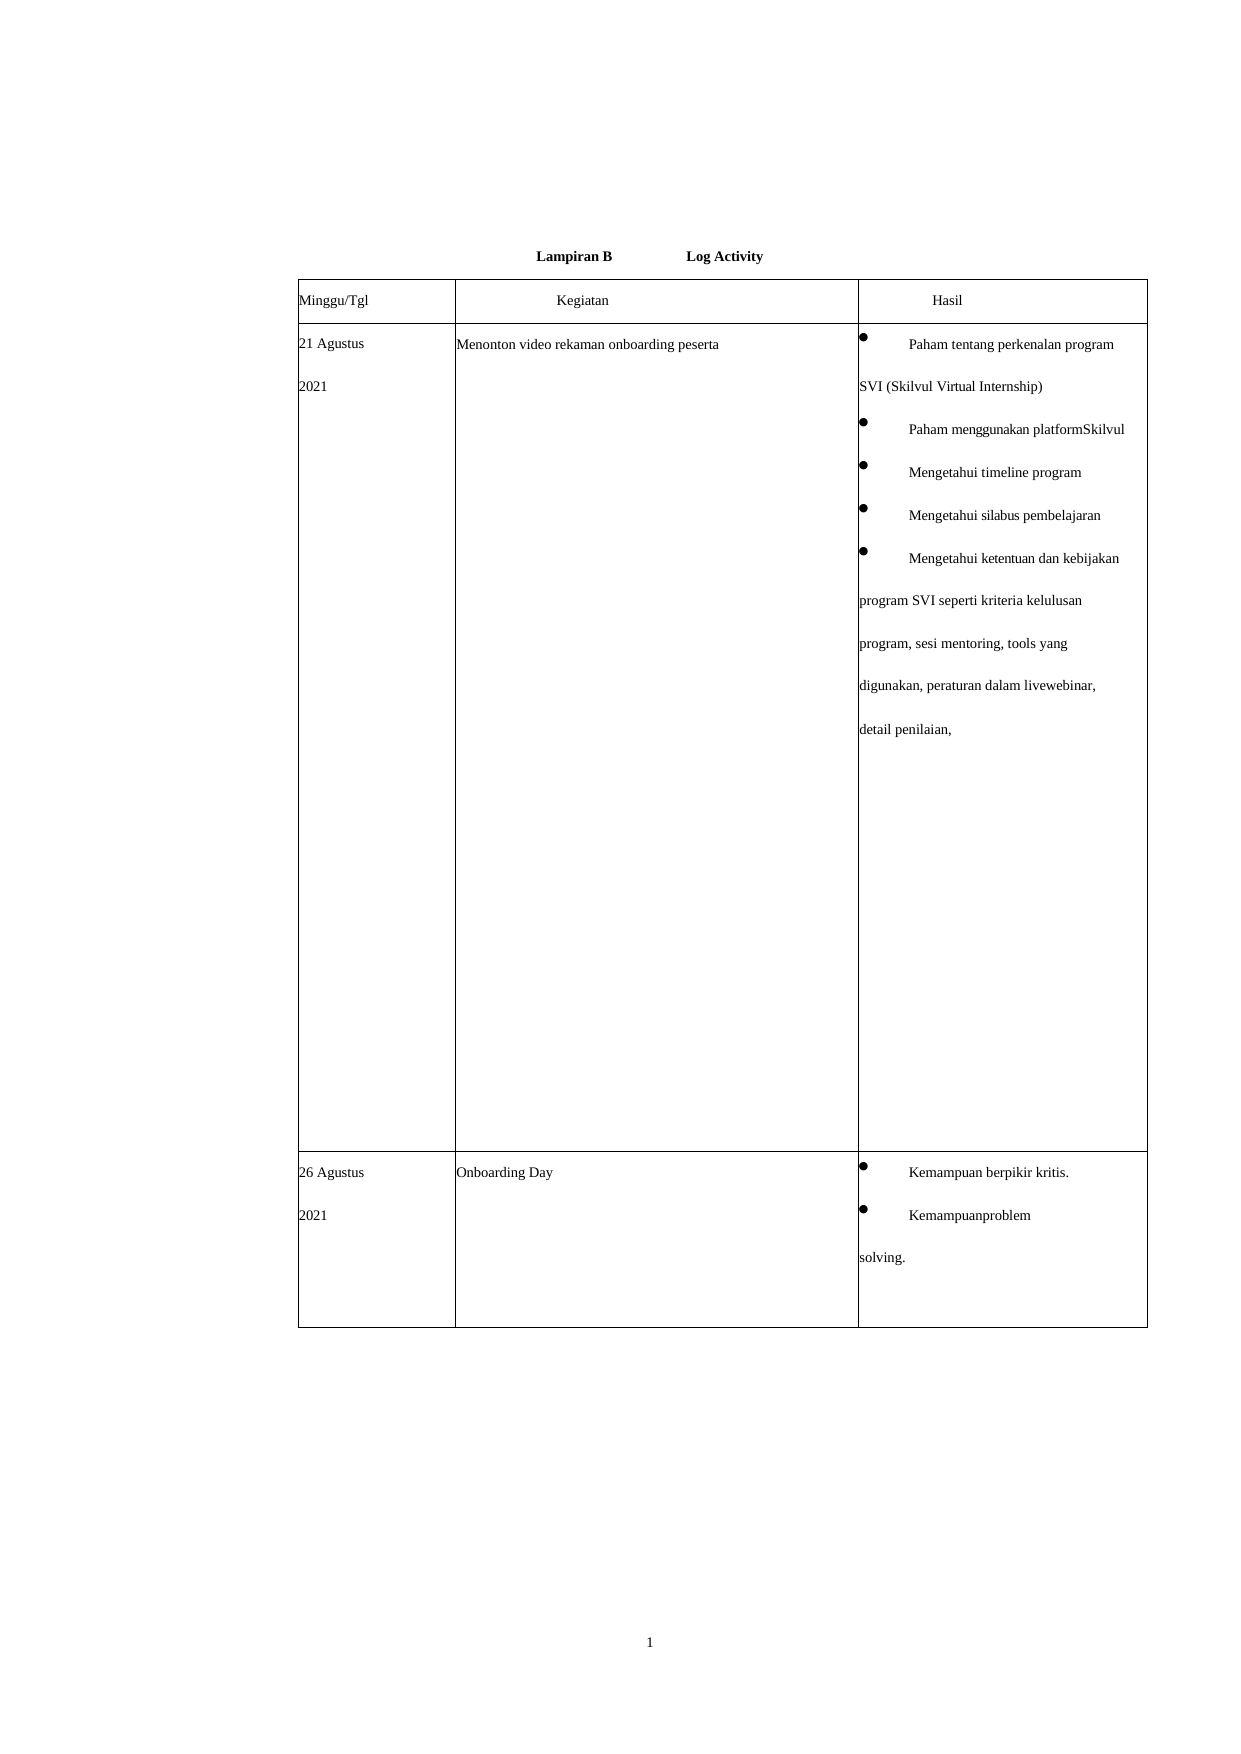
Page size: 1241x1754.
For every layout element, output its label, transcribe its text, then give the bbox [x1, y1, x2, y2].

table_cell Menonton video rekaman onboarding peserta [456, 324, 858, 1151]
table_header Kegiatan [456, 280, 858, 322]
table_cell 21 Agustus 2021 [299, 324, 455, 1151]
subtitle Log Activity [236, 236, 1063, 265]
table_cell 26 Agustus 2021 [299, 1152, 455, 1327]
table_cell Kemampuan berpikir kritis. Kemampuanproblem solving. [859, 1152, 1147, 1327]
table_header Minggu/Tgl [299, 280, 455, 322]
table_cell Onboarding Day [456, 1152, 858, 1327]
table_cell Paham tentang perkenalan program SVI (Skilvul Virtual Internship) Paham menggunakan platformSkilvul Mengetahui timeline program Mengetahui silabus pembelajaran Mengetahui ketentuan dan kebijakan program SVI seperti kriteria kelulusan program, sesi mentoring, tools yang digunakan, peraturan dalam livewebinar, detail penilaian, [859, 324, 1147, 1151]
table_header Hasil [859, 280, 1147, 322]
